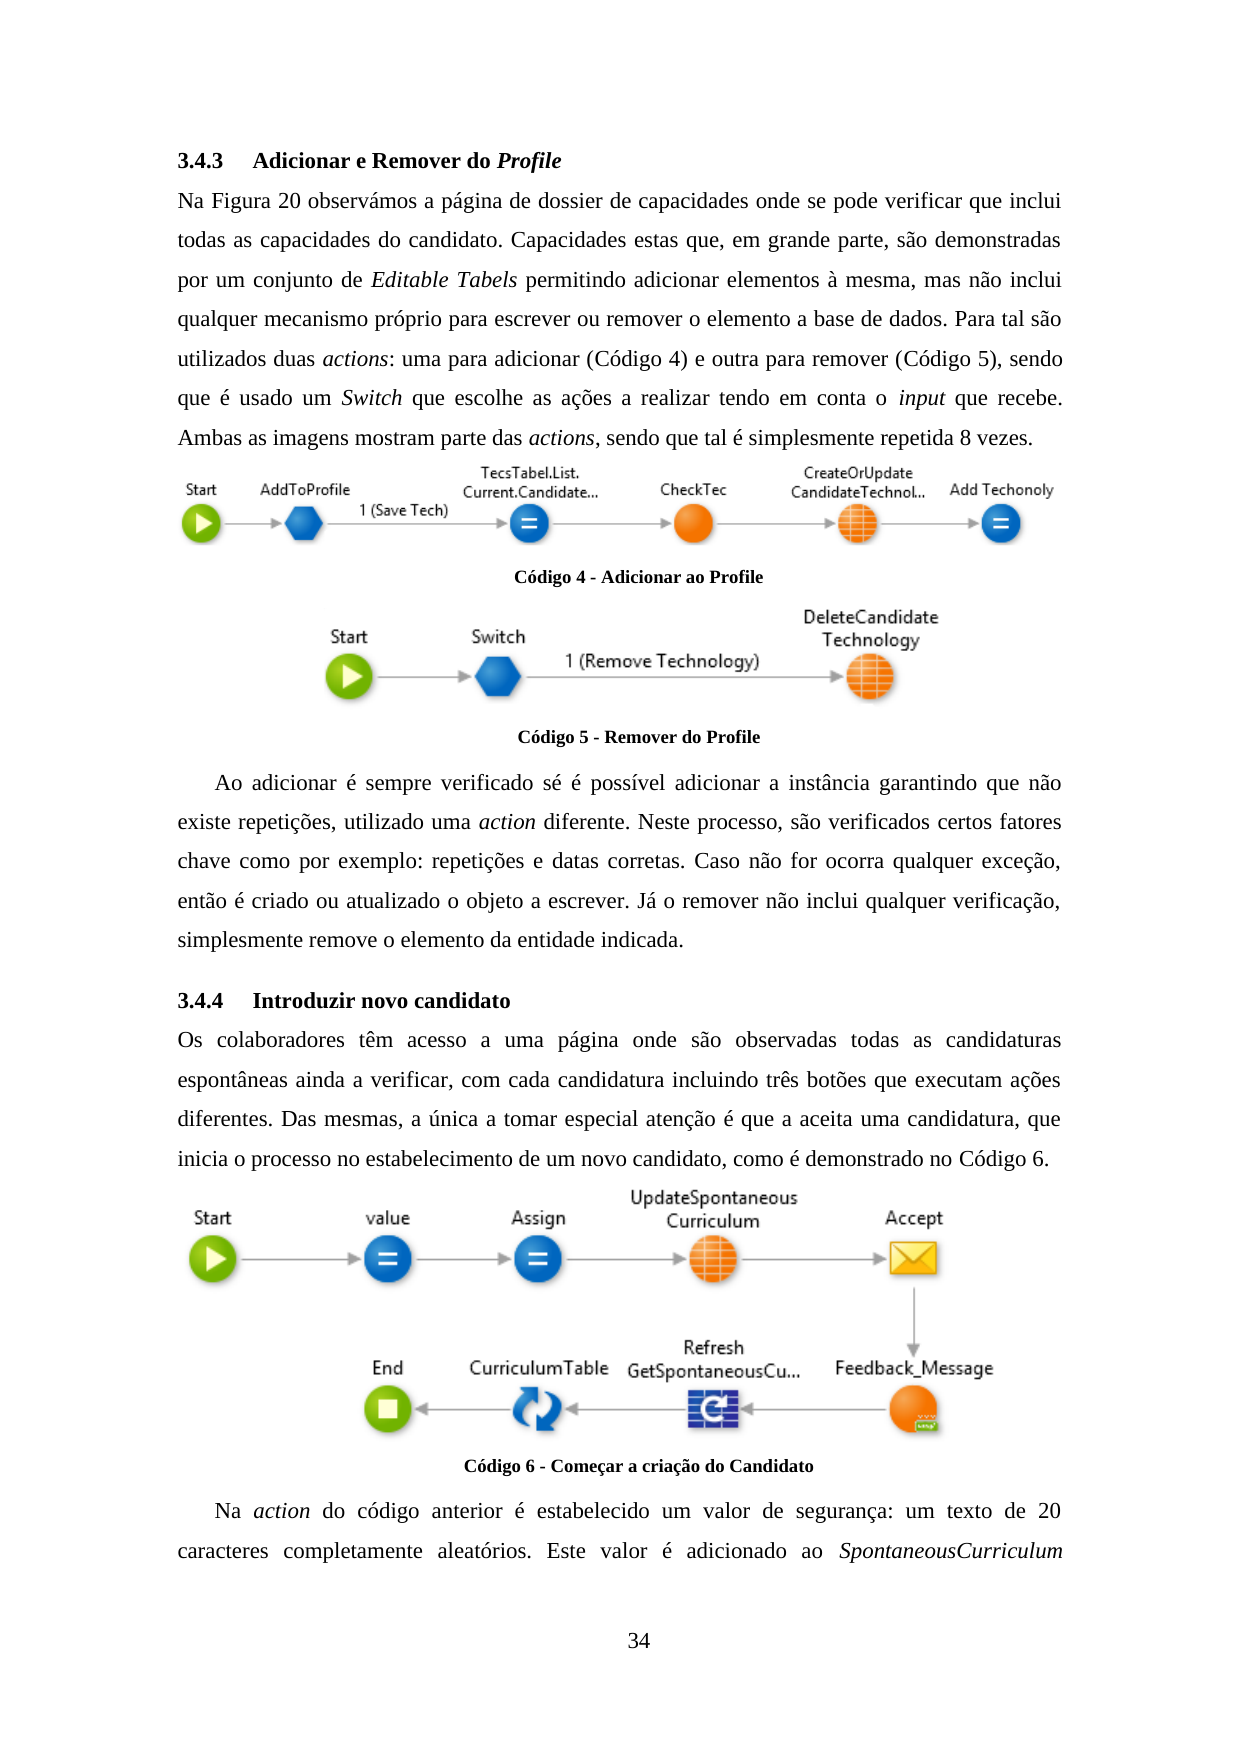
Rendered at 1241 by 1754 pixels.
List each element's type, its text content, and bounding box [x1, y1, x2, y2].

text Código 6 - Começar a criação do Candidato [177, 1455, 1063, 1477]
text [177, 1497, 1063, 1563]
text Os colaboradores têm acesso a uma página onde são observadas todas as candidaturas espontâneas ainda a verificar, com cada candidatura incluindo três botões que executam ações diferentes. Das mesmas, a única a tomar especial atenção é que a aceita uma candidatura, que inicia o processo no estabelecimento de um novo candidato, como é demonstrado no Código 6. [177, 1026, 1063, 1171]
picture [323, 608, 954, 713]
text Código 4 - Adicionar ao Profile [177, 566, 1063, 587]
text Ao adicionar é sempre verificado sé é possível adicionar a instância garantindo que não existe repetições, utilizado uma action diferente. Neste processo, são verificados certos fatores chave como por exemplo: repetições e datas corretas. Caso não for ocorra qualquer exceção, então é criado ou atualizado o objeto a escrever. Já o remover não inclui qualquer verificação, simplesmente remove o elemento da entidade indicada. [177, 768, 1063, 953]
subtitle Adicionar e Remover do Profile [177, 148, 1063, 174]
picture [177, 1184, 1009, 1442]
picture [177, 463, 1064, 553]
text Na Figura 20 observámos a página de dossier de capacidades onde se pode verificar que inclui todas as capacidades do candidato. Capacidades estas que, em grande parte, são demonstradas por um conjunto de Editable Tabels permitindo adicionar elementos à mesma, mas não inclui qualquer mecanismo próprio para escrever ou remover o elemento a base de dados. Para tal são utilizados duas actions: uma para adicionar (Código 4) e outra para remover (Código 5), sendo que é usado um Switch que escolhe as ações a realizar tendo em conta o input que recebe. Ambas as imagens mostram parte das actions, sendo que tal é simplesmente repetida 8 vezes. [177, 187, 1063, 450]
text Código 5 - Remover do Profile [177, 726, 1063, 748]
subtitle Introduzir novo candidato [177, 987, 1063, 1013]
